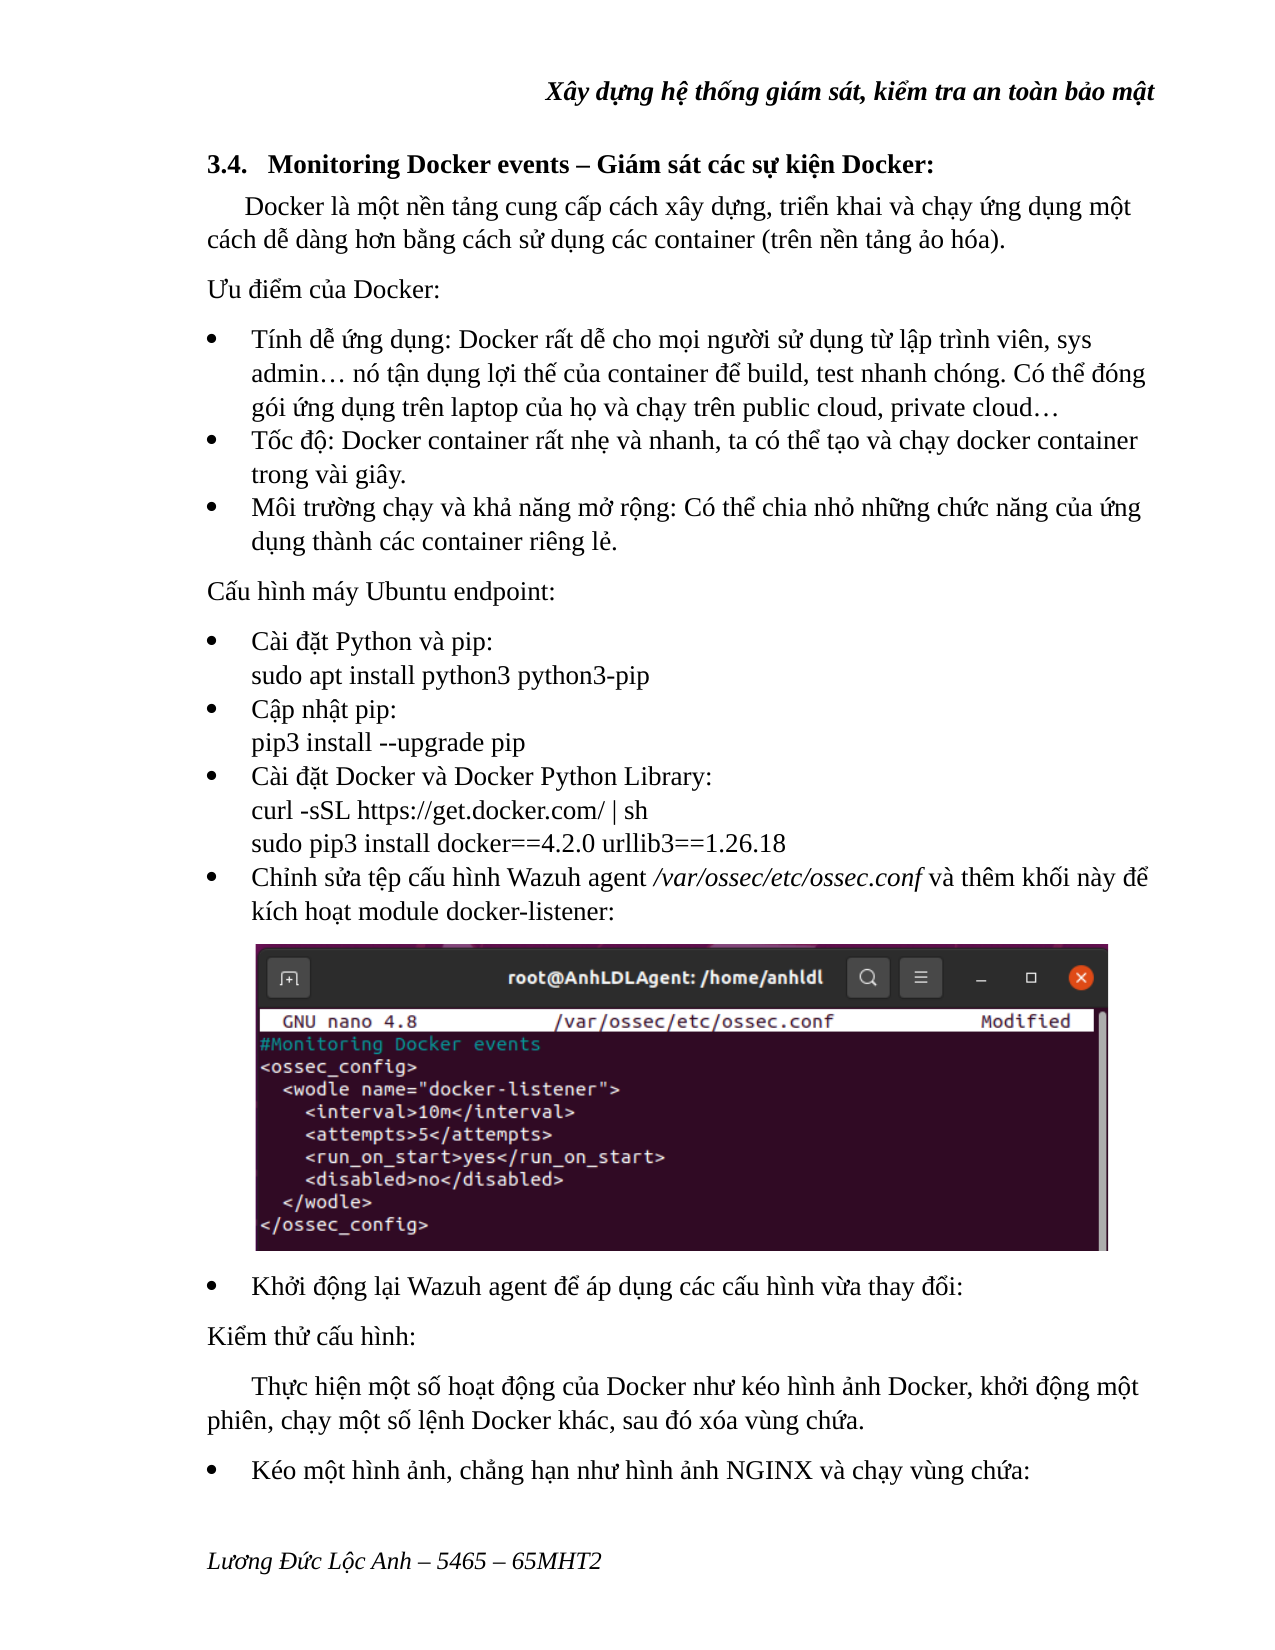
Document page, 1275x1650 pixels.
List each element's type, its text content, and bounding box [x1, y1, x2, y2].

text Kiểm thử cấu hình: [207, 1320, 1157, 1351]
list sudo pip3 install docker==4.2.0 urllib3==1.26.18 [251, 827, 1157, 858]
list Cập nhật pip: [207, 693, 1157, 724]
list Cài đặt Python và pip: [207, 626, 1157, 657]
text Cấu hình máy Ubuntu endpoint: [207, 575, 1157, 606]
text Thực hiện một số hoạt động của Docker như kéo hình ảnh Docker, khởi động một phiên, chạy một số lệnh Docker khác, sau đó xóa vùng chứa. [207, 1371, 1157, 1435]
list pip3 install --upgrade pip [251, 727, 1157, 758]
picture [255, 944, 1109, 1251]
text Ưu điểm của Docker: [207, 273, 1157, 304]
subtitle 3.4. Monitoring Docker events – Giám sát các sự kiện Docker: [207, 148, 1157, 179]
list Cài đặt Docker và Docker Python Library: [207, 760, 1157, 791]
list Môi trường chạy và khả năng mở rộng: Có thể chia nhỏ những chức năng của ứng dụng thành các container riêng lẻ. [207, 491, 1157, 556]
list Kéo một hình ảnh, chẳng hạn như hình ảnh NGINX và chạy vùng chứa: [207, 1454, 1157, 1486]
list Chỉnh sửa tệp cấu hình Wazuh agent /var/ossec/etc/ossec.conf và thêm khối này để kích hoạt module docker-listener: [207, 861, 1157, 926]
text Docker là một nền tảng cung cấp cách xây dựng, triển khai và chạy ứng dụng một cách dễ dàng hơn bằng cách sử dụng các container (trên nền tảng ảo hóa). [207, 189, 1157, 254]
list Tốc độ: Docker container rất nhẹ và nhanh, ta có thể tạo và chạy docker container trong vài giây. [207, 424, 1157, 489]
list Tính dễ ứng dụng: Docker rất dễ cho mọi người sử dụng từ lập trình viên, sys admin… nó tận dụng lợi thế của container để build, test nhanh chóng. Có thể đóng gói ứng dụng trên laptop của họ và chạy trên public cloud, private cloud… [207, 323, 1157, 422]
list Khởi động lại Wazuh agent để áp dụng các cấu hình vừa thay đổi: [207, 1270, 1157, 1301]
list sudo apt install python3 python3-pip [251, 659, 1157, 690]
list curl -sSL https://get.docker.com/ | sh [251, 794, 1157, 825]
